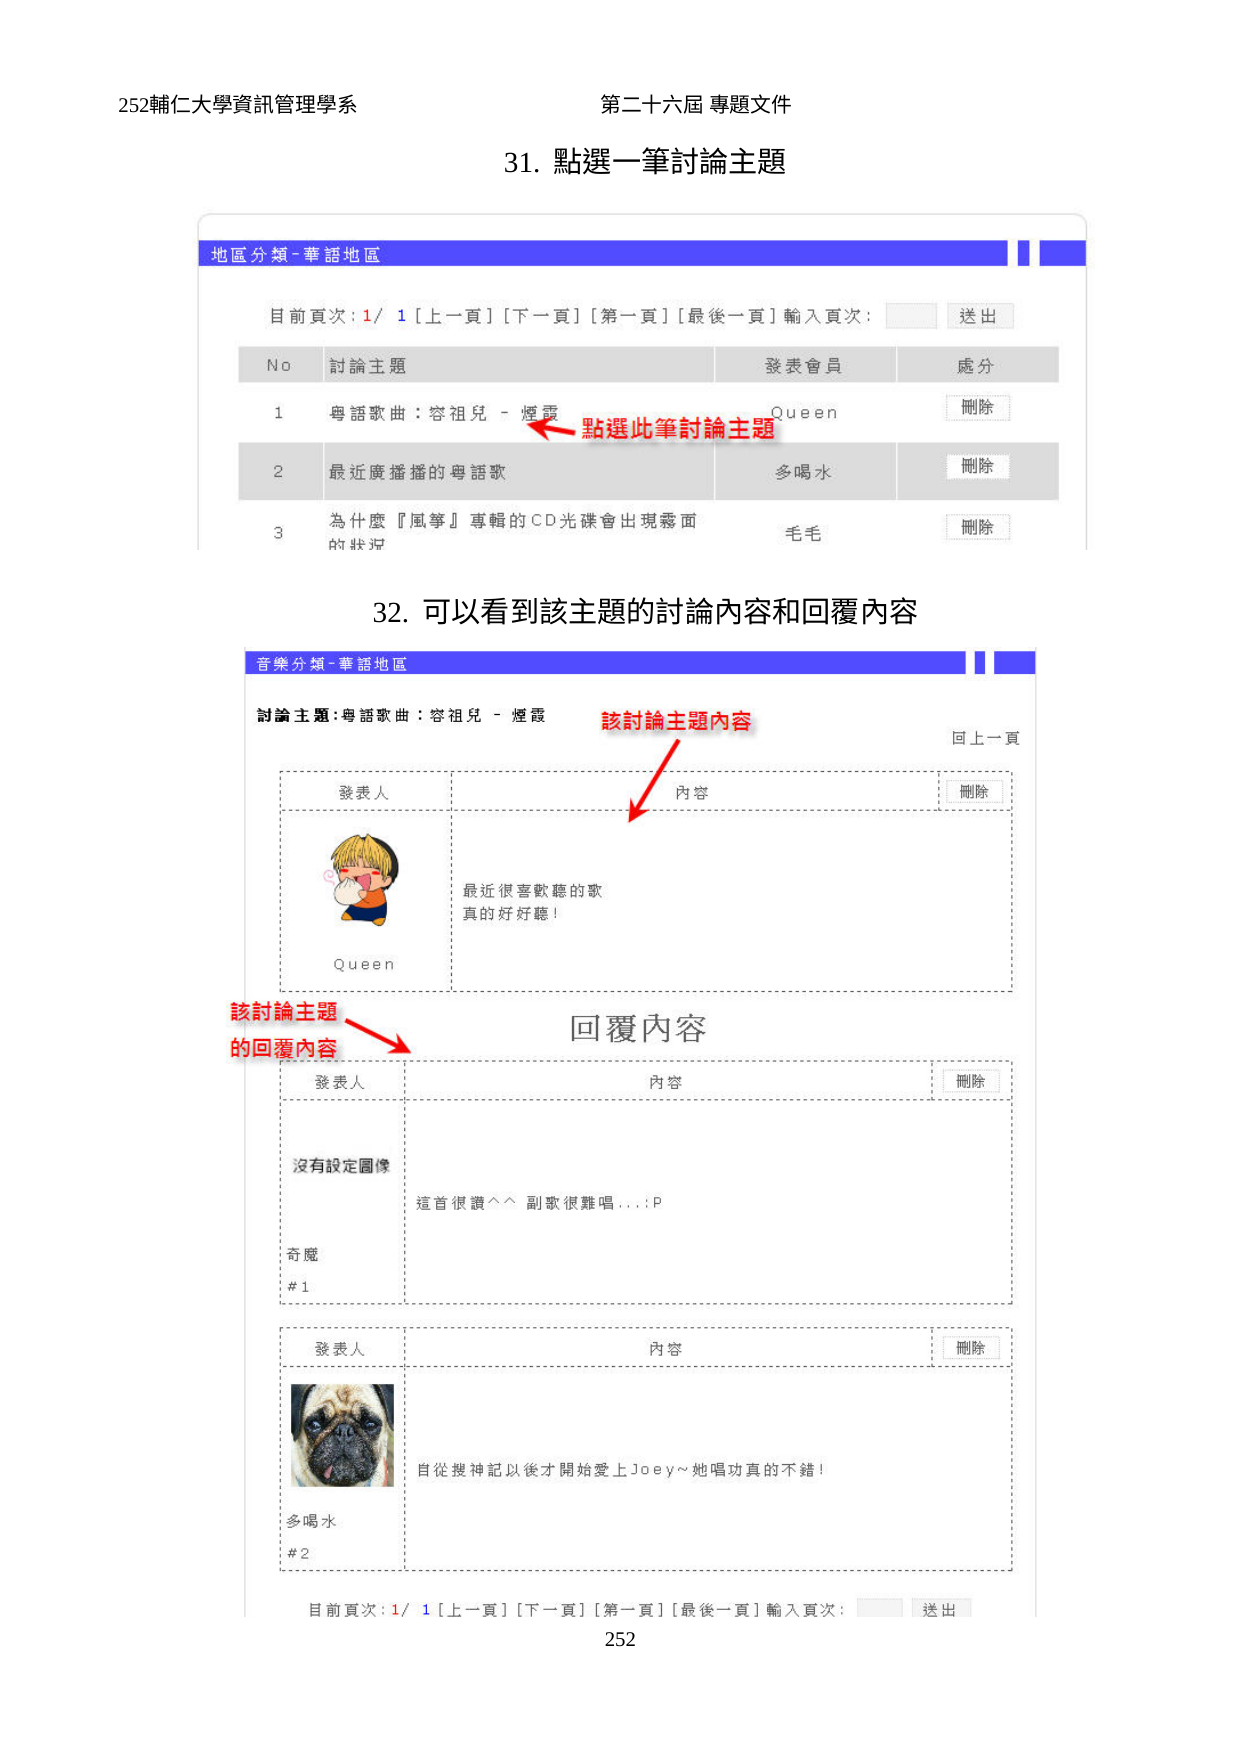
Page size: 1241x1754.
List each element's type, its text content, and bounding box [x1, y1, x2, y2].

picture [172, 197, 1118, 550]
picture [226, 647, 1065, 1617]
